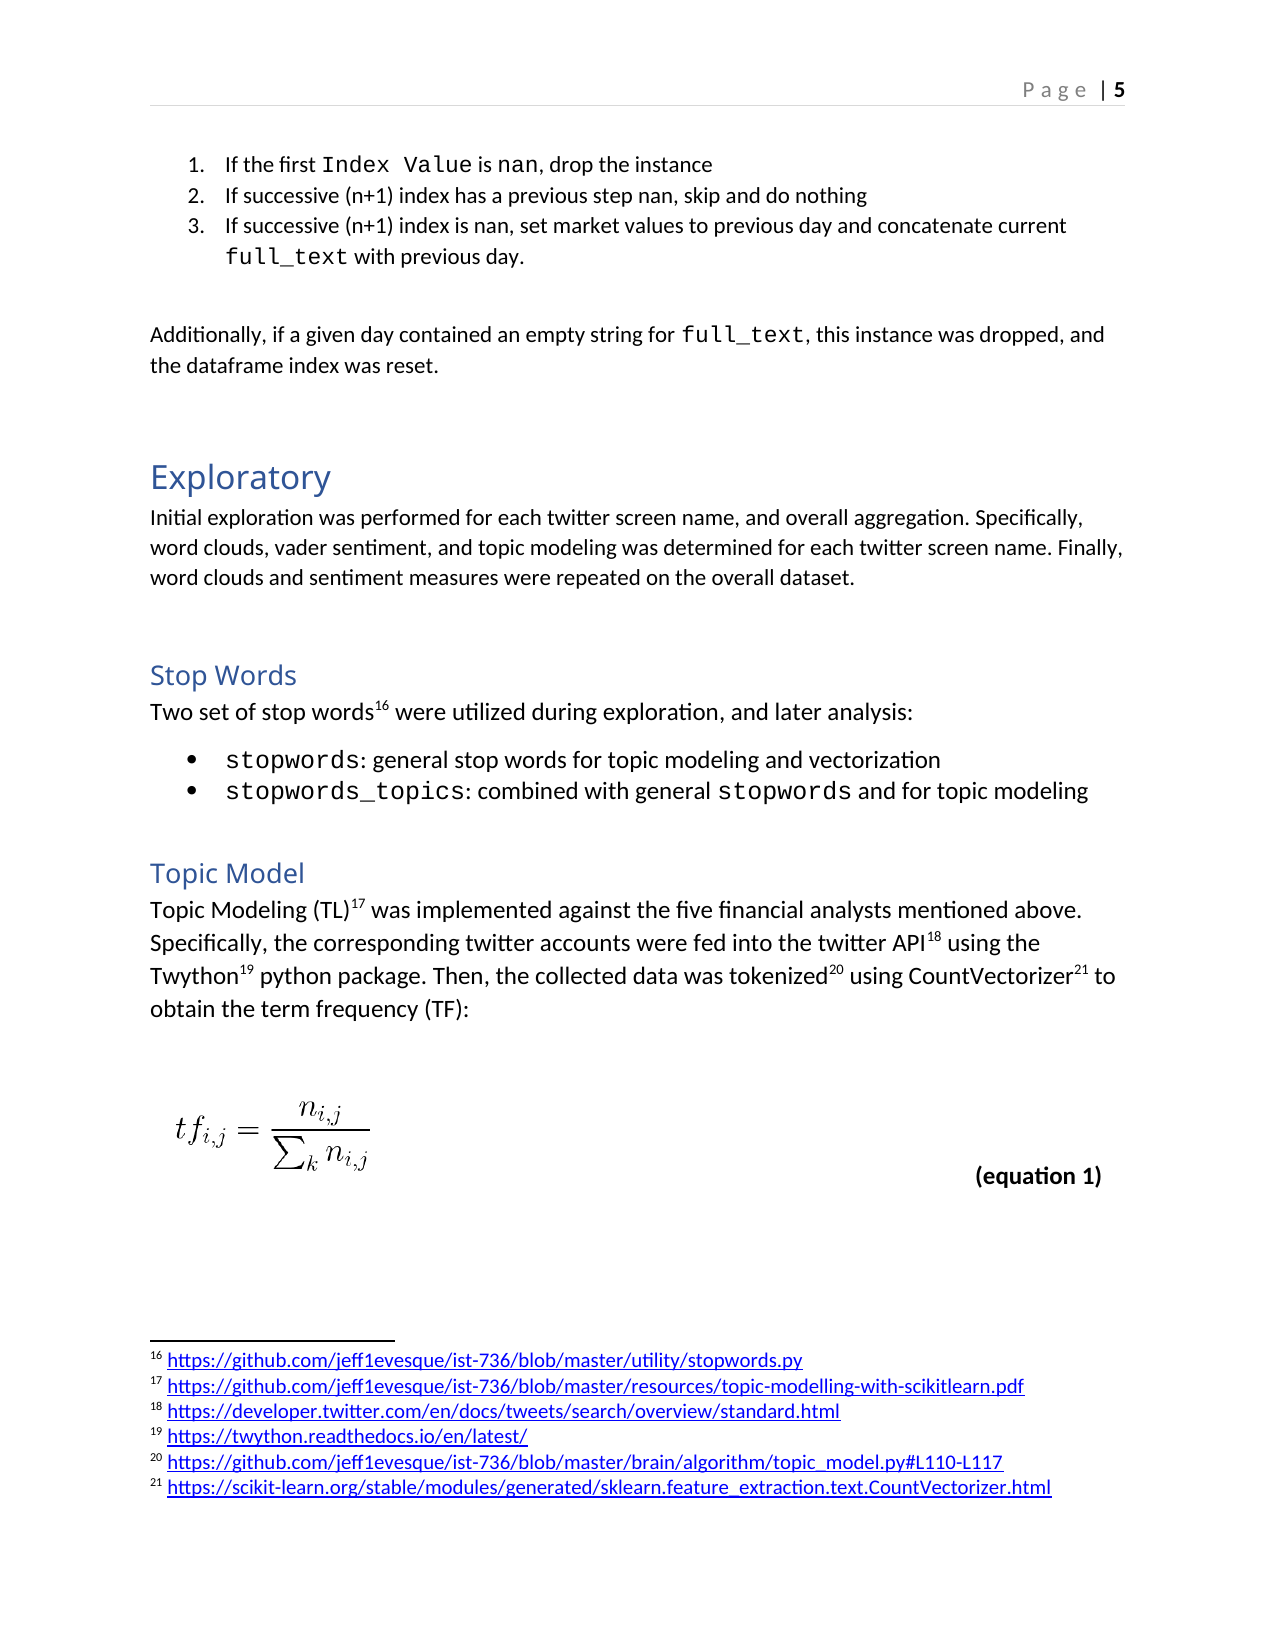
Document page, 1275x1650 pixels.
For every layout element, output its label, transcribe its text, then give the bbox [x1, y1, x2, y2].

picture [150, 1092, 413, 1185]
list stopwords_topics: combined with general stopwords and for topic modeling [187, 776, 1125, 807]
subtitle Exploratory [150, 454, 1125, 499]
list If successive (n+1) index is nan, set market values to previous day and concatenate current full_text with previous day. [187, 212, 1125, 271]
list If the first Index Value is nan, drop the instance [187, 150, 1125, 179]
subtitle Topic Model [150, 854, 1125, 891]
text Topic Modeling (TL) was implemented against the five financial analysts mentioned above. Specifically, the corresponding twitter accounts were fed into the twitter API using the Twython python package. Then, the collected data was tokenized using CountVectorizer to obtain the term frequency (TF): [150, 894, 1125, 1023]
subtitle Stop Words [150, 657, 1125, 694]
list If successive (n+1) index has a previous step nan, skip and do nothing [187, 181, 1125, 209]
list stopwords: general stop words for topic modeling and vectorization [187, 744, 1125, 776]
text Initial exploration was performed for each twitter screen name, and overall aggregation. Specifically, word clouds, vader sentiment, and topic modeling was determined for each twitter screen name. Finally, word clouds and sentiment measures were repeated on the overall dataset. [150, 503, 1125, 591]
text Two set of stop words were utilized during exploration, and later analysis: [150, 697, 1125, 727]
text Additionally, if a given day contained an empty string for full_text, this instance was dropped, and the dataframe index was reset. [150, 320, 1125, 379]
